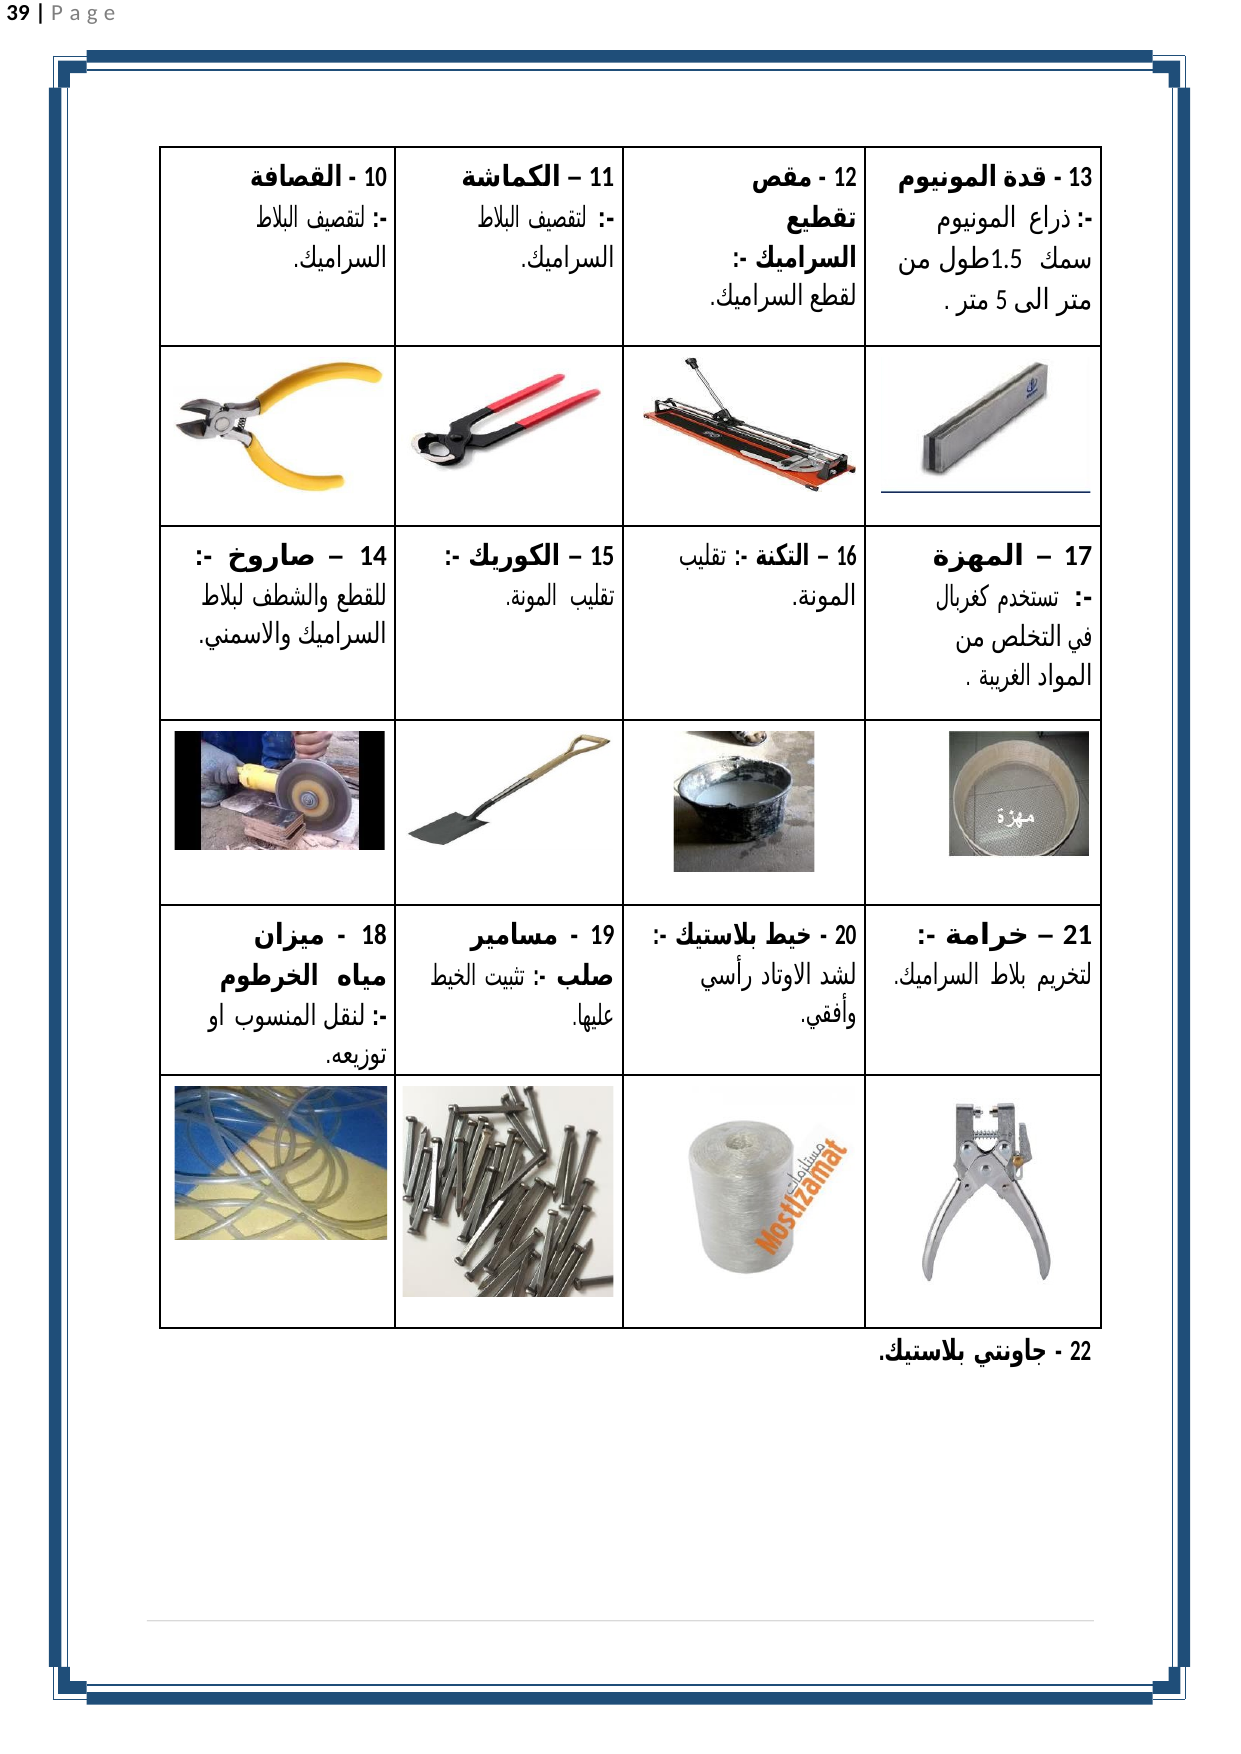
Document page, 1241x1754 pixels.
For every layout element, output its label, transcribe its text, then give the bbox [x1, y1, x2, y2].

table_cell [396, 347, 622, 525]
picture [948, 731, 1090, 859]
table_header 13 - قدة المونيوم -: ذراع المونيوم سمك 1.5طول من متر الى 5 متر . [866, 148, 1100, 345]
table_cell 18 - ميزان مياه الخرطوم -: لنقل المنسوب او توزيعه. [161, 906, 394, 1074]
table_header 12 - مقص تقطيع السراميك -: لقطع السراميك. [624, 148, 864, 345]
picture [643, 357, 856, 492]
table_cell [624, 1076, 864, 1327]
picture [402, 1086, 614, 1297]
text 22 - جاونتي بلاستيك. [147, 1332, 1091, 1367]
picture [173, 357, 384, 495]
picture [686, 1086, 856, 1297]
table_cell [396, 1076, 622, 1327]
table_cell 21 – خرامة -: لتخريم بلاط السراميك. [866, 906, 1100, 1074]
table_cell [866, 721, 1100, 903]
table_cell [161, 721, 394, 903]
table_cell [624, 721, 864, 903]
table_header 10 - القصافة -: لتقصيف البلاط السراميك. [161, 148, 394, 345]
picture [174, 1086, 388, 1240]
table_cell 15 – الكوريك -: تقليب المونة. [396, 527, 622, 719]
picture [405, 731, 614, 850]
table_cell [396, 721, 622, 903]
picture [673, 731, 815, 872]
table_cell 19 - مسامير صلب -: تثبيت الخيط عليها. [396, 906, 622, 1074]
table_cell 14 – صاروخ -: للقطع والشطف لبلاط السراميك والاسمني. [161, 527, 394, 719]
table_cell 17 – المهزة -: تستخدم كغربال في التخلص من المواد الغريبة . [866, 527, 1100, 719]
table_cell [866, 347, 1100, 525]
picture [921, 1098, 1055, 1285]
table_cell 16 – التكنة -: تقليب المونة. [624, 527, 864, 719]
table_cell [161, 347, 394, 525]
table_header 11 – الكماشة -: لتقصيف البلاط السراميك. [396, 148, 622, 345]
picture [174, 731, 385, 850]
table_cell 20 - خيط بلاستيك -: لشد الاوتاد رأسي وأفقي. [624, 906, 864, 1074]
picture [881, 357, 1091, 493]
table_cell [866, 1076, 1100, 1327]
table_cell [624, 347, 864, 525]
table_cell [161, 1076, 394, 1327]
picture [401, 368, 605, 472]
